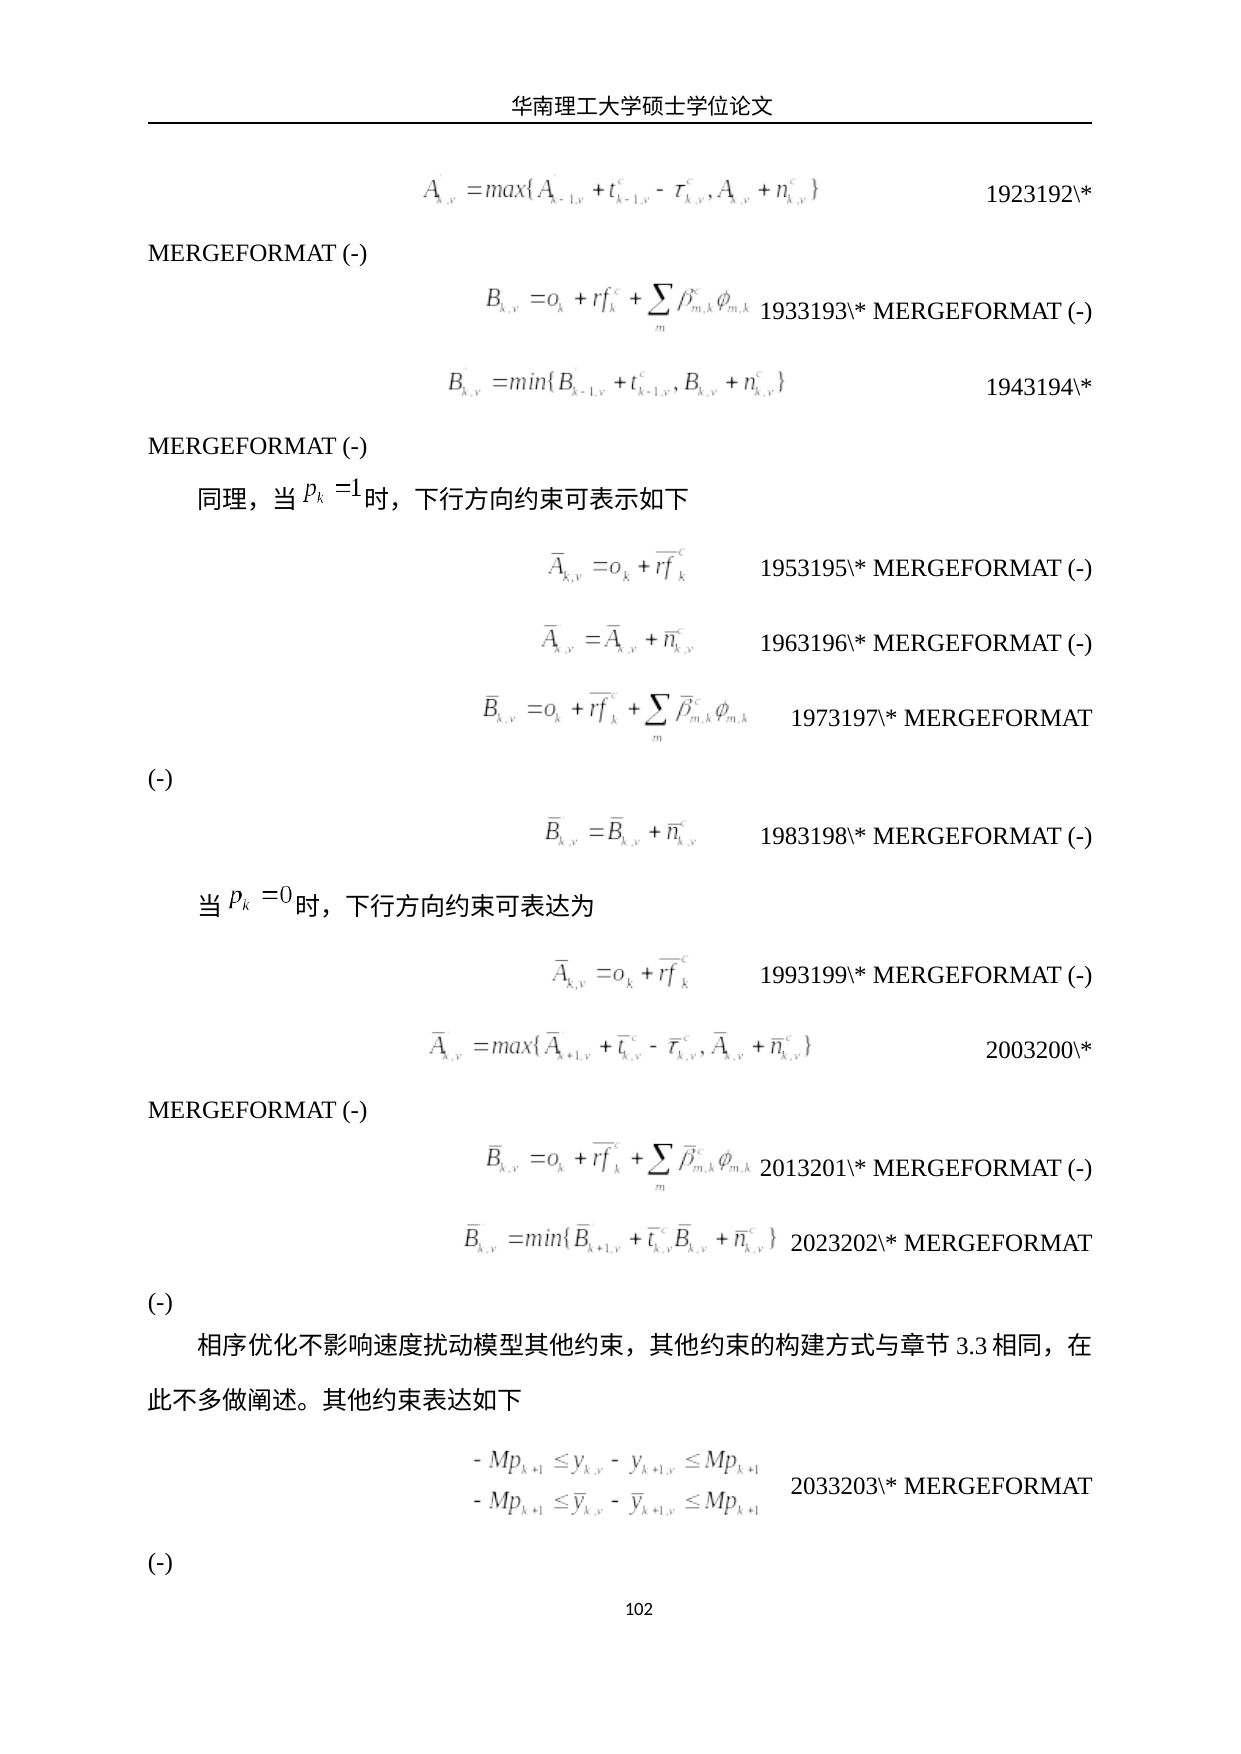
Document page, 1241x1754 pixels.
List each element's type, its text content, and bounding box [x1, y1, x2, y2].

text 同理，当时，下行方向约束可表示如下 [148, 469, 1092, 516]
text 相序优化不影响速度扰动模型其他约束，其他约束的构建方式与章节3.3相同，在此不多做阐述。其他约束表达如下 [148, 1326, 1092, 1416]
text 当时，下行方向约束可表达为 [148, 876, 1092, 922]
